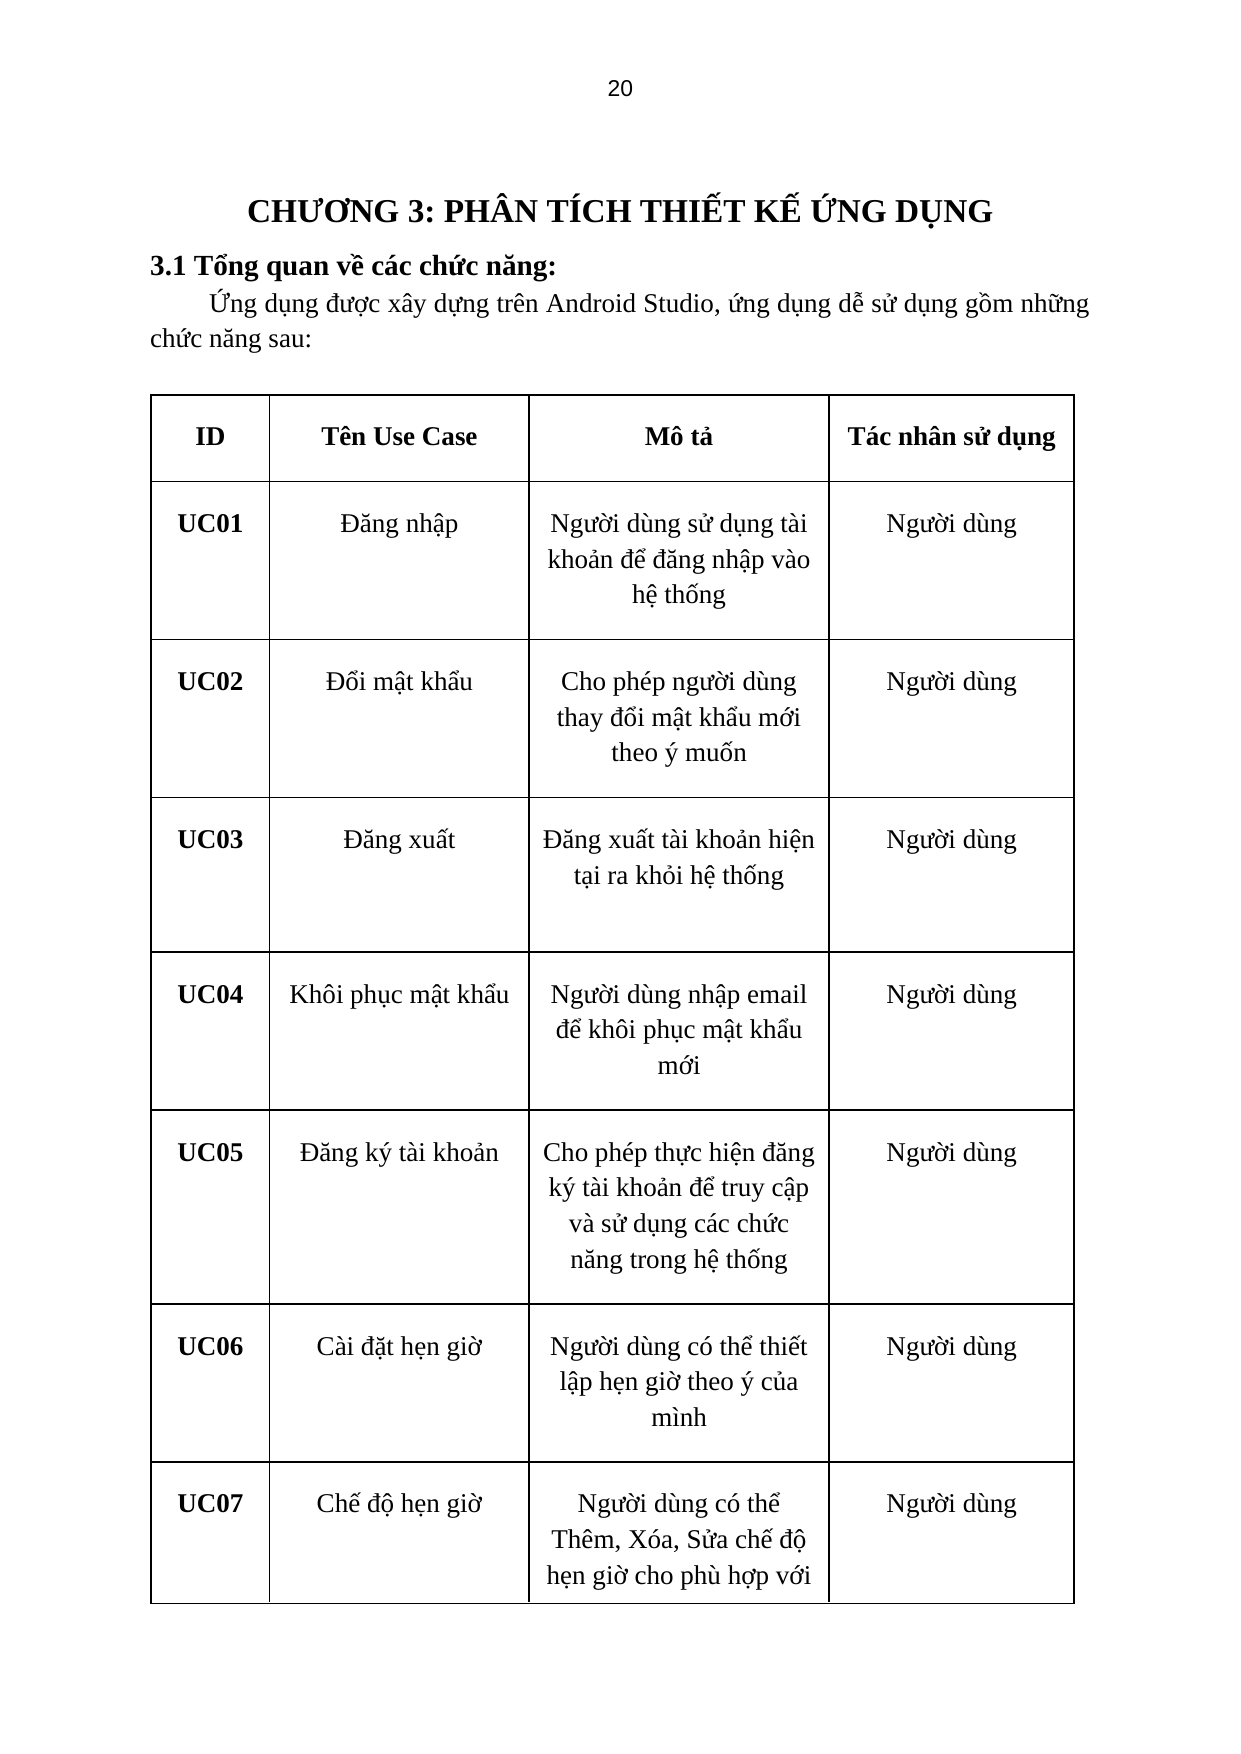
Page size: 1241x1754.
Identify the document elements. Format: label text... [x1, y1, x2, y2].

table_header Tên Use Case [270, 396, 528, 481]
table_cell Cho phép người dùng thay đổi mật khẩu mới theo ý muốn [530, 640, 828, 797]
table_cell UC05 [152, 1111, 269, 1303]
table_cell Người dùng sử dụng tài khoản để đăng nhập vào hệ thống [530, 482, 828, 638]
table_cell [530, 1463, 828, 1602]
table_header Tác nhân sử dụng [830, 396, 1073, 481]
table_cell Người dùng nhập email để khôi phục mật khẩu mới [530, 953, 828, 1109]
table_header ID [152, 396, 269, 481]
table_cell Đăng nhập [270, 482, 528, 638]
table_cell UC07 [152, 1463, 269, 1602]
table_cell Người dùng [830, 1463, 1073, 1602]
table_cell Đăng ký tài khoản [270, 1111, 528, 1303]
table_cell Khôi phục mật khẩu [270, 953, 528, 1109]
table_cell Người dùng [830, 953, 1073, 1109]
text Ứng dụng được xây dựng trên Android Studio, ứng dụng dễ sử dụng gồm những chức năng sau: [150, 287, 1090, 354]
table_cell Chế độ hẹn giờ [270, 1463, 528, 1602]
table_cell Người dùng có thể thiết lập hẹn giờ theo ý của mình [530, 1305, 828, 1461]
table_cell Người dùng [830, 482, 1073, 638]
subtitle 3.1 Tổng quan về các chức năng: [150, 248, 1090, 282]
table_cell Cho phép thực hiện đăng ký tài khoản để truy cập và sử dụng các chức năng trong hệ thống [530, 1111, 828, 1303]
table_cell Người dùng [830, 798, 1073, 951]
table_cell Đổi mật khẩu [270, 640, 528, 797]
table_cell UC04 [152, 953, 269, 1109]
table_cell Người dùng [830, 1111, 1073, 1303]
table_cell UC03 [152, 798, 269, 951]
table_header Mô tả [530, 396, 828, 481]
table_cell UC01 [152, 482, 269, 638]
table_cell Người dùng [830, 640, 1073, 797]
table_cell Cài đặt hẹn giờ [270, 1305, 528, 1461]
table_cell UC02 [152, 640, 269, 797]
table_cell Đăng xuất tài khoản hiện tại ra khỏi hệ thống [530, 798, 828, 951]
table_cell UC06 [152, 1305, 269, 1461]
table_cell Người dùng [830, 1305, 1073, 1461]
subtitle CHƯƠNG 3: PHÂN TÍCH THIẾT KẾ ỨNG DỤNG [150, 192, 1090, 230]
table_cell Đăng xuất [270, 798, 528, 951]
